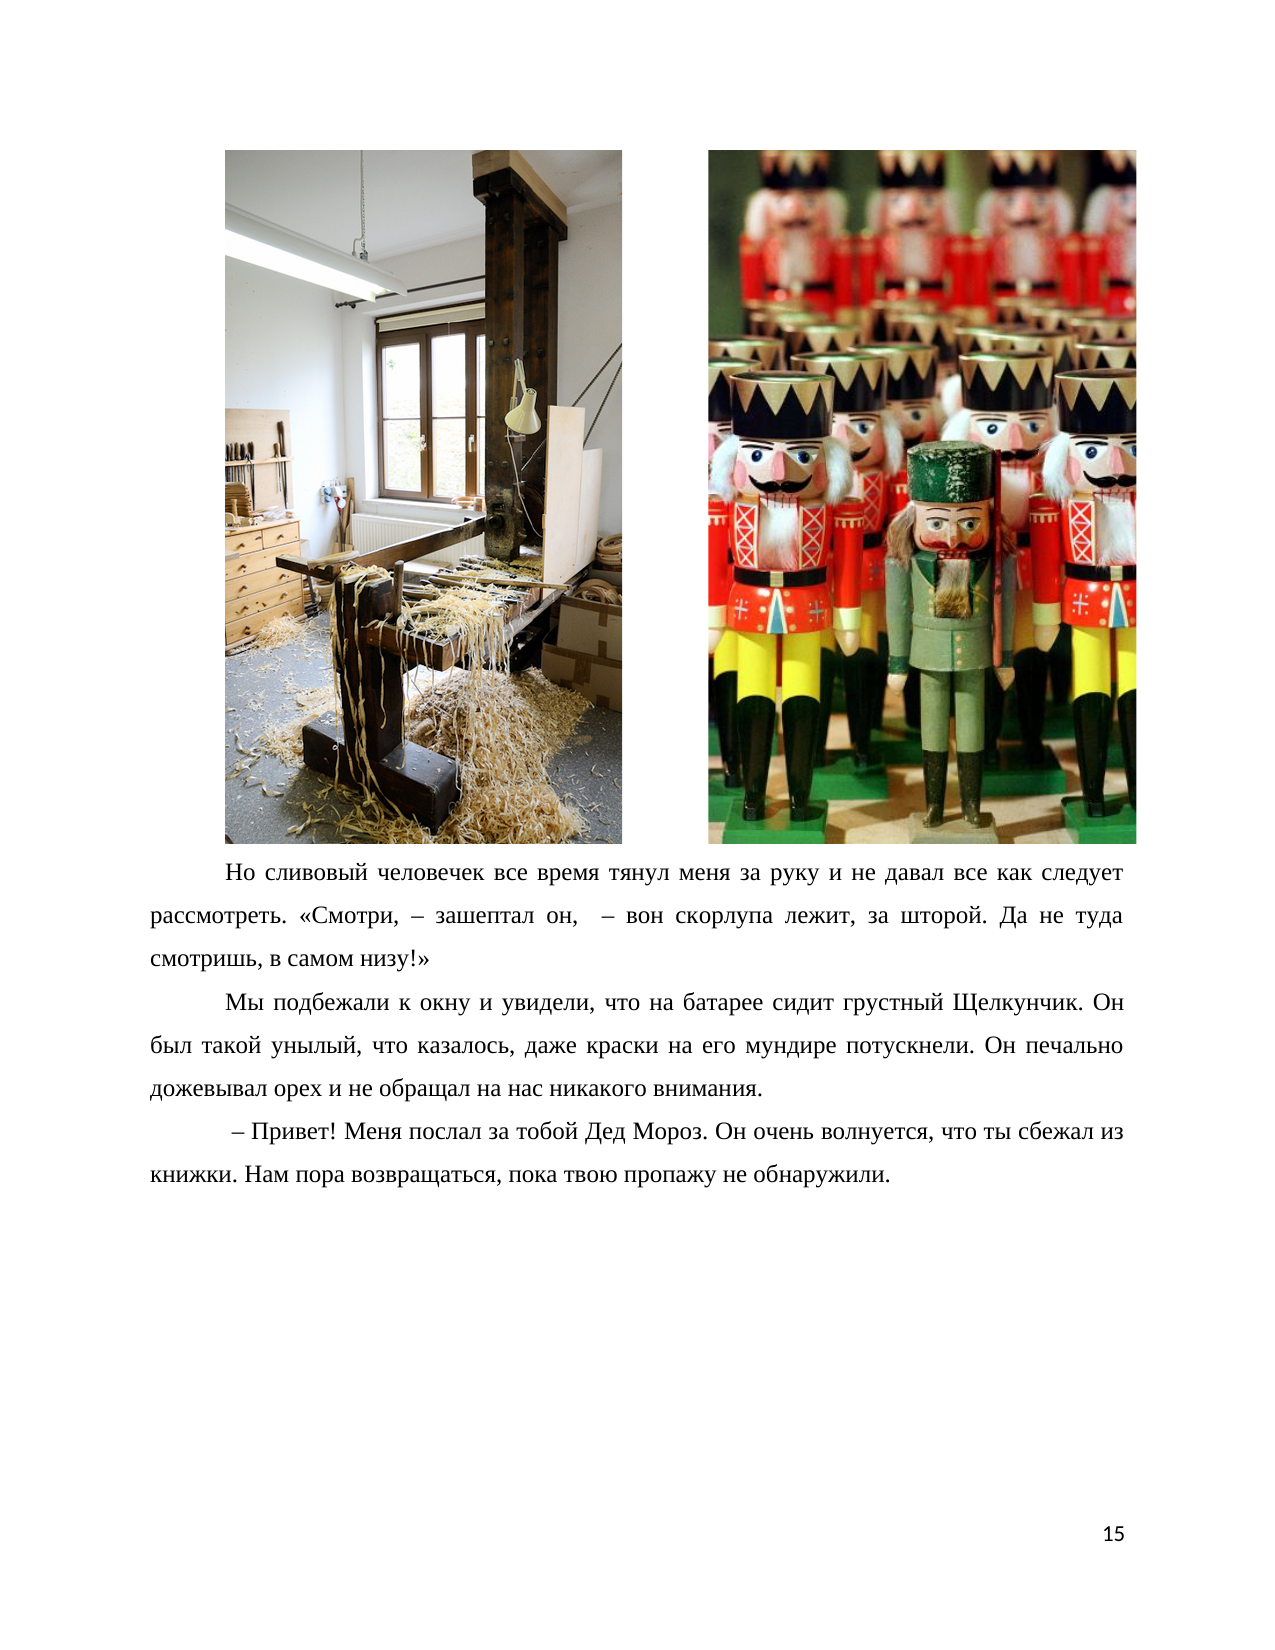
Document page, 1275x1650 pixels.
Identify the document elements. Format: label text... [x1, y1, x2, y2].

text – Привет! Меня послал за тобой Дед Мороз. Он очень волнуется, что ты сбежал из книжки. Нам пора возвращаться, пока твою пропажу не обнаружили. [150, 1116, 1125, 1188]
picture [225, 150, 623, 844]
picture [708, 150, 1137, 844]
text Но сливовый человечек все время тянул меня за руку и не давал все как следует рассмотреть. «Смотри, – зашептал он, – вон скорлупа лежит, за шторой. Да не туда смотришь, в самом низу!» [150, 857, 1125, 972]
text Мы подбежали к окну и увидели, что на батарее сидит грустный Щелкунчик. Он был такой унылый, что казалось, даже краски на его мундире потускнели. Он печально дожевывал орех и не обращал на нас никакого внимания. [150, 987, 1125, 1102]
table_cell [139, 150, 622, 857]
table_cell [622, 150, 1136, 857]
